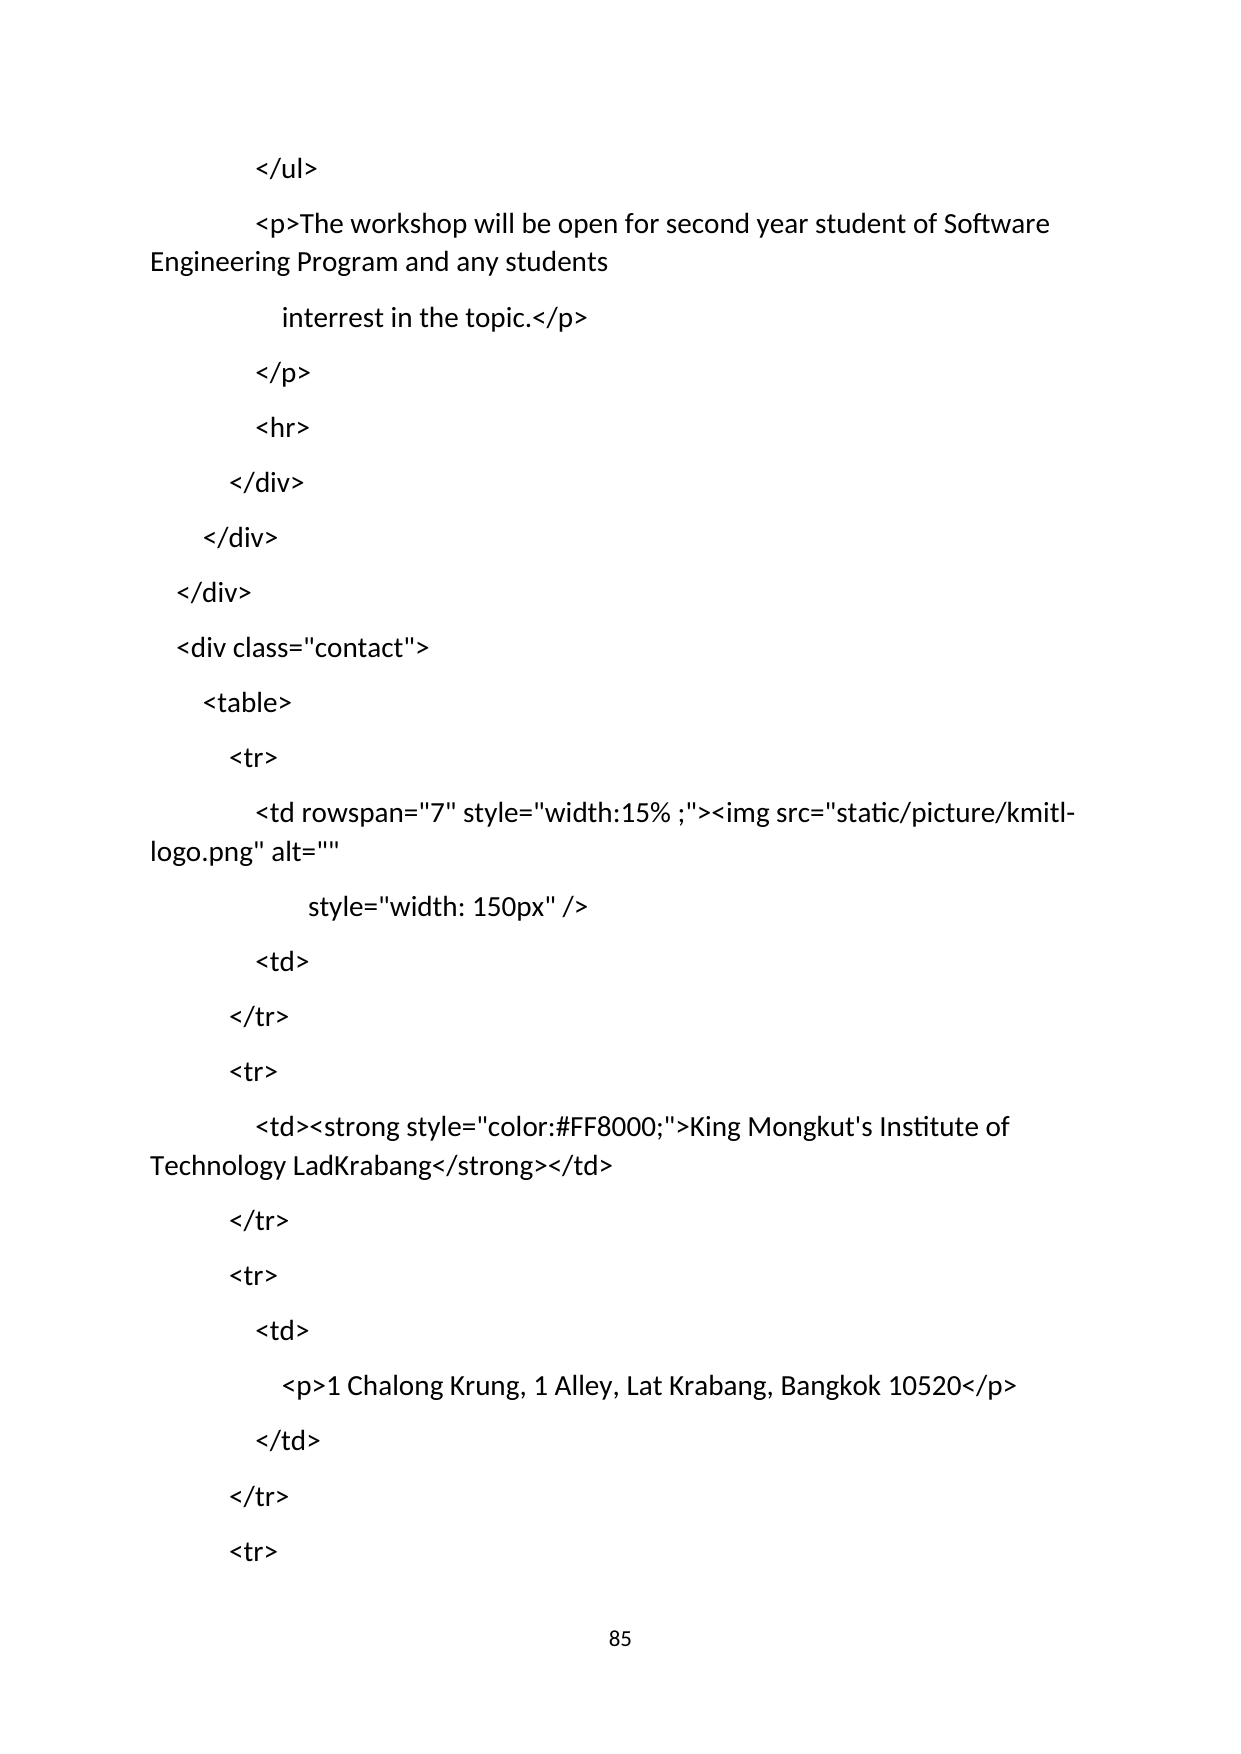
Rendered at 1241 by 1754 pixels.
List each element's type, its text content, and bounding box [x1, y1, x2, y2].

text <td> [150, 943, 1090, 979]
text </tr> [150, 1202, 1090, 1238]
text <tr> [150, 1533, 1090, 1568]
text <p>1 Chalong Krung, 1 Alley, Lat Krabang, Bangkok 10520</p> [150, 1367, 1090, 1403]
text <hr> [150, 409, 1090, 444]
text <td><strong style="color:#FF8000;">King Mongkut's Institute of Technology LadKrabang</strong></td> [150, 1108, 1090, 1183]
text <tr> [150, 1053, 1090, 1089]
text </div> [150, 519, 1090, 555]
text </tr> [150, 1478, 1090, 1513]
text style="width: 150px" /> [150, 888, 1090, 924]
text </tr> [150, 998, 1090, 1034]
text <td> [150, 1312, 1090, 1348]
text <table> [150, 684, 1090, 720]
text </td> [150, 1422, 1090, 1458]
text </ul> [150, 150, 1090, 186]
text <td rowspan="7" style="width:15% ;"><img src="static/picture/kmitl-logo.png" alt="" [150, 794, 1090, 869]
text </div> [150, 464, 1090, 499]
text interrest in the topic.</p> [150, 299, 1090, 334]
text </p> [150, 354, 1090, 389]
text <tr> [150, 739, 1090, 775]
text <div class="contact"> [150, 629, 1090, 665]
text <p>The workshop will be open for second year student of Software Engineering Program and any students [150, 205, 1090, 279]
text </div> [150, 574, 1090, 610]
text <tr> [150, 1257, 1090, 1293]
